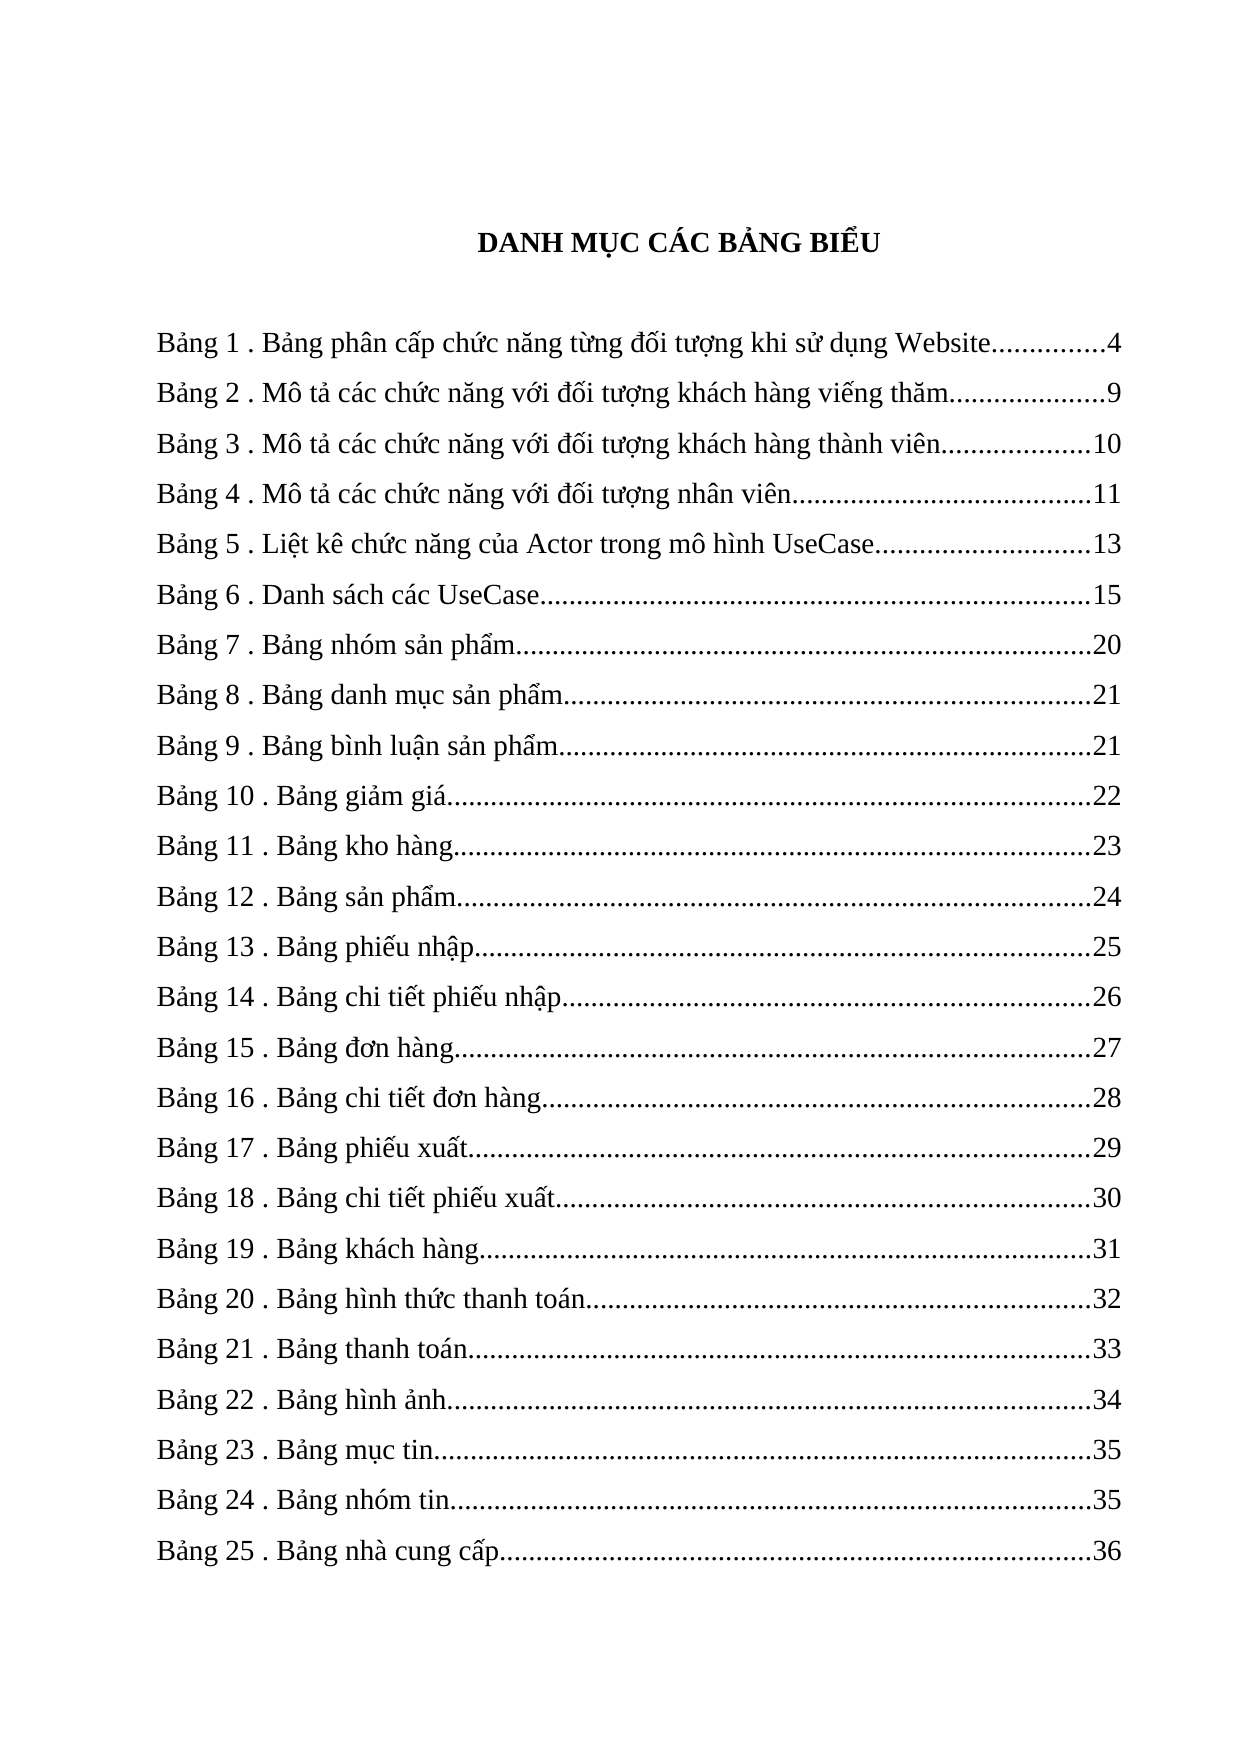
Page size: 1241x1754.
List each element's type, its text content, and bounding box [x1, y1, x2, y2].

text Bảng 7 . Bảng nhóm sản phẩm. 20 [156, 627, 1122, 661]
text Bảng 16 . Bảng chi tiết đơn hàng. 28 [156, 1080, 1122, 1113]
text Bảng 17 . Bảng phiếu xuất. 29 [156, 1130, 1122, 1164]
text Bảng 4 . Mô tả các chức năng với đối tượng nhân viên. 11 [156, 476, 1122, 510]
text Bảng 3 . Mô tả các chức năng với đối tượng khách hàng thành viên. 10 [156, 426, 1122, 459]
text Bảng 19 . Bảng khách hàng. 31 [156, 1231, 1122, 1264]
text Bảng 5 . Liệt kê chức năng của Actor trong mô hình UseCase. 13 [156, 527, 1122, 560]
text Bảng 9 . Bảng bình luận sản phẩm. 21 [156, 728, 1122, 761]
text Bảng 13 . Bảng phiếu nhập. 25 [156, 929, 1122, 963]
text Bảng 8 . Bảng danh mục sản phẩm. 21 [156, 677, 1122, 711]
text Bảng 2 . Mô tả các chức năng với đối tượng khách hàng viếng thăm. 9 [156, 376, 1122, 409]
text Bảng 24 . Bảng nhóm tin. 35 [156, 1482, 1122, 1516]
subtitle DANH MỤC CÁC BẢNG BIỂU [236, 225, 1122, 258]
text Bảng 18 . Bảng chi tiết phiếu xuất. 30 [156, 1181, 1122, 1214]
text Bảng 12 . Bảng sản phẩm. 24 [156, 879, 1122, 912]
text Bảng 25 . Bảng nhà cung cấp. 36 [156, 1533, 1122, 1566]
text Bảng 23 . Bảng mục tin. 35 [156, 1432, 1122, 1466]
text Bảng 21 . Bảng thanh toán. 33 [156, 1332, 1122, 1365]
text Bảng 14 . Bảng chi tiết phiếu nhập. 26 [156, 979, 1122, 1013]
text Bảng 15 . Bảng đơn hàng. 27 [156, 1030, 1122, 1063]
text Bảng 11 . Bảng kho hàng. 23 [156, 828, 1122, 862]
text Bảng 6 . Danh sách các UseCase. 15 [156, 577, 1122, 610]
text Bảng 20 . Bảng hình thức thanh toán. 32 [156, 1281, 1122, 1315]
text Bảng 10 . Bảng giảm giá. 22 [156, 778, 1122, 812]
text Bảng 22 . Bảng hình ảnh. 34 [156, 1382, 1122, 1415]
text Bảng 1 . Bảng phân cấp chức năng từng đối tượng khi sử dụng Website. 4 [156, 325, 1122, 359]
